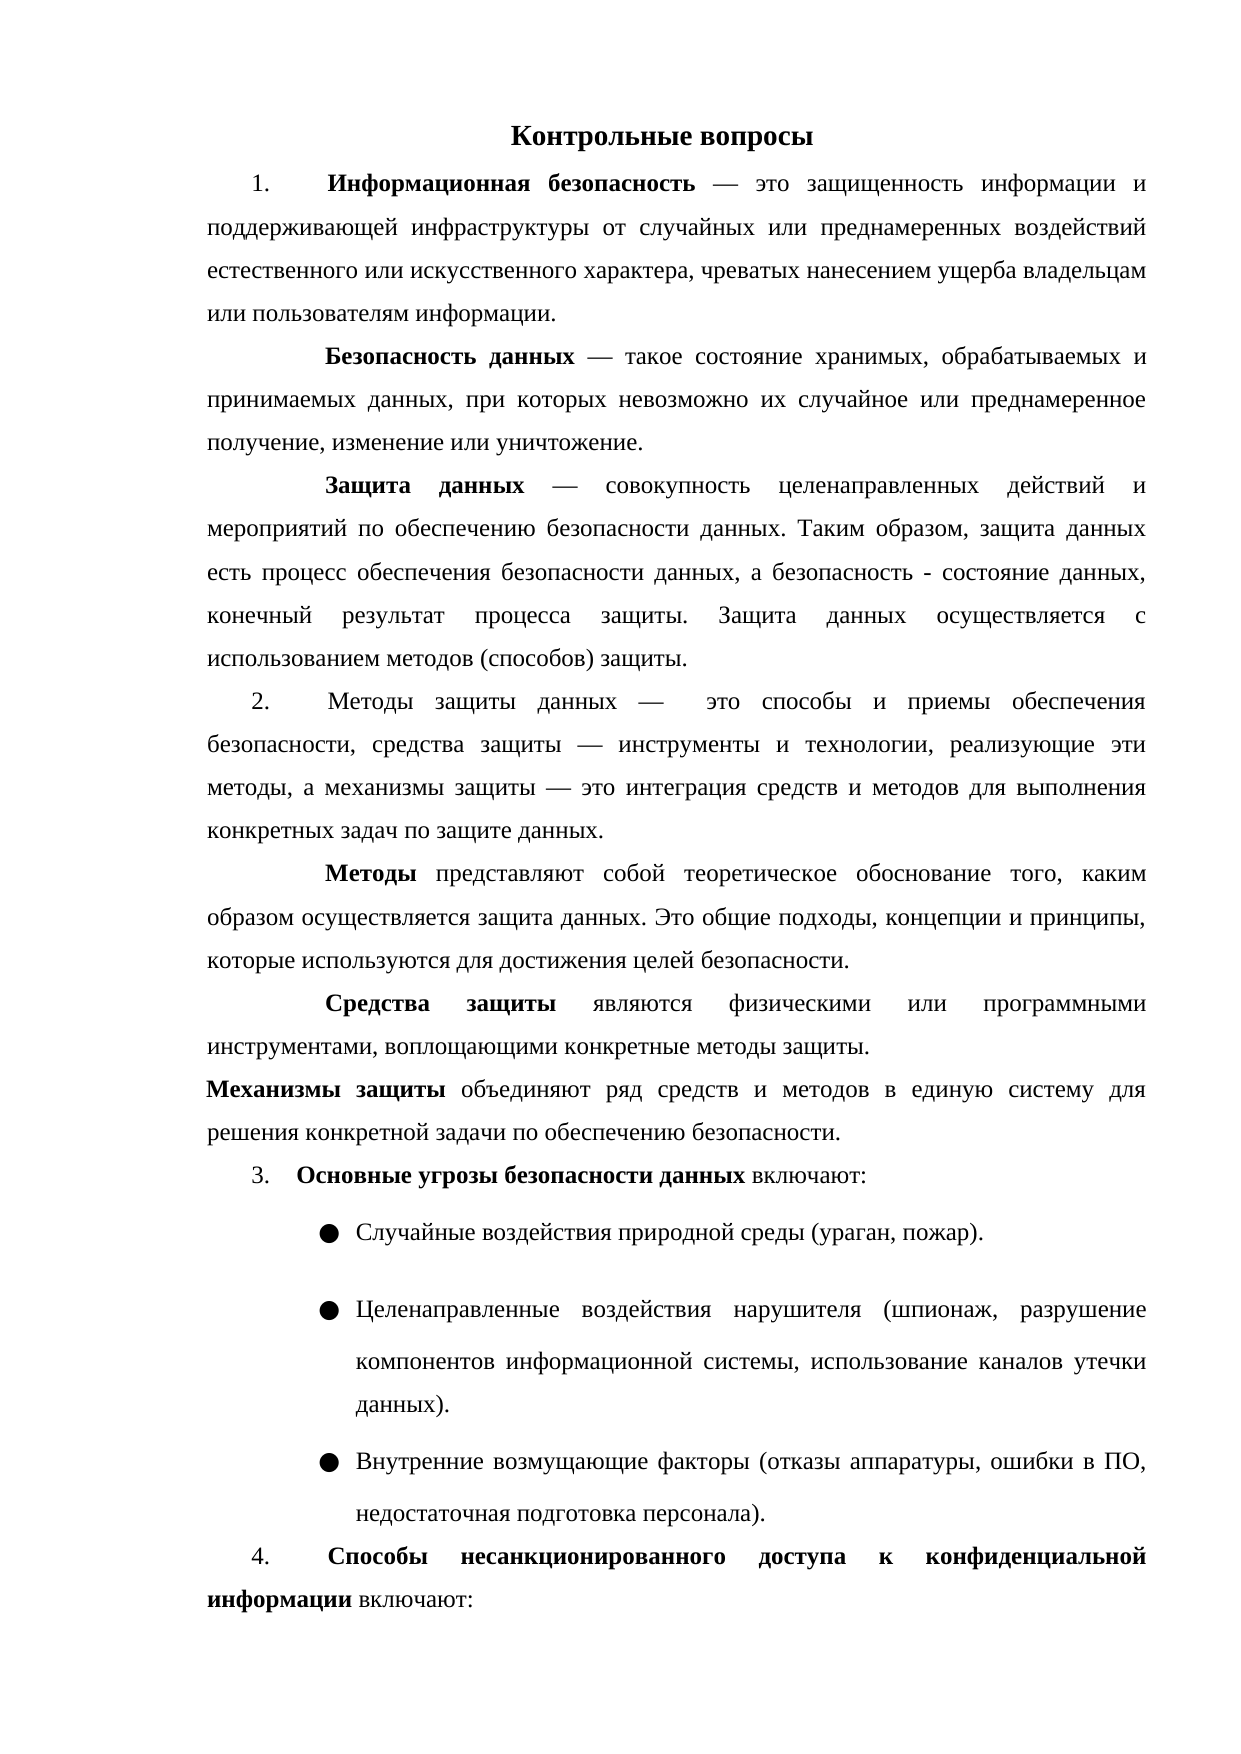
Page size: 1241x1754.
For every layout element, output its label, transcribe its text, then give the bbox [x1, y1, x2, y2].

list Способы несанкционированного доступа к конфиденциальной информации включают: [207, 1541, 1147, 1613]
text Контрольные вопросы [177, 118, 1147, 152]
list Случайные воздействия природной среды (ураган, пожар). [318, 1203, 1147, 1255]
list Информационная безопасность — это защищенность информации и поддерживающей инфраструктуры от случайных или преднамеренных воздействий естественного или искусственного характера, чреватых нанесением ущерба владельцам или пользователям информации. [207, 168, 1147, 327]
text Безопасность данных — такое состояние хранимых, обрабатываемых и принимаемых данных, при которых невозможно их случайное или преднамеренное получение, изменение или уничтожение. [207, 341, 1147, 456]
list Основные угрозы безопасности данных включают: [251, 1160, 1147, 1189]
text Методы представляют собой теоретическое обоснование того, каким образом осуществляется защита данных. Это общие подходы, концепции и принципы, которые используются для достижения целей безопасности. [207, 858, 1147, 973]
list Внутренние возмущающие факторы (отказы аппаратуры, ошибки в ПО, недостаточная подготовка персонала). [318, 1432, 1147, 1527]
list Методы защиты данных — это способы и приемы обеспечения безопасности, средства защиты — инструменты и технологии, реализующие эти методы, а механизмы защиты — это интеграция средств и методов для выполнения конкретных задач по защите данных. [207, 686, 1147, 844]
text Механизмы защиты объединяют ряд средств и методов в единую систему для решения конкретной задачи по обеспечению безопасности. [206, 1074, 1147, 1146]
text Средства защиты являются физическими или программными инструментами, воплощающими конкретные методы защиты. [207, 988, 1147, 1060]
list Целенаправленные воздействия нарушителя (шпионаж, разрушение компонентов информационной системы, использование каналов утечки данных). [318, 1280, 1147, 1418]
text Защита данных — совокупность целенаправленных действий и мероприятий по обеспечению безопасности данных. Таким образом, защита данных есть процесс обеспечения безопасности данных, а безопасность - состояние данных, конечный результат процесса защиты. Защита данных осуществляется с использованием методов (способов) защиты. [207, 470, 1147, 672]
